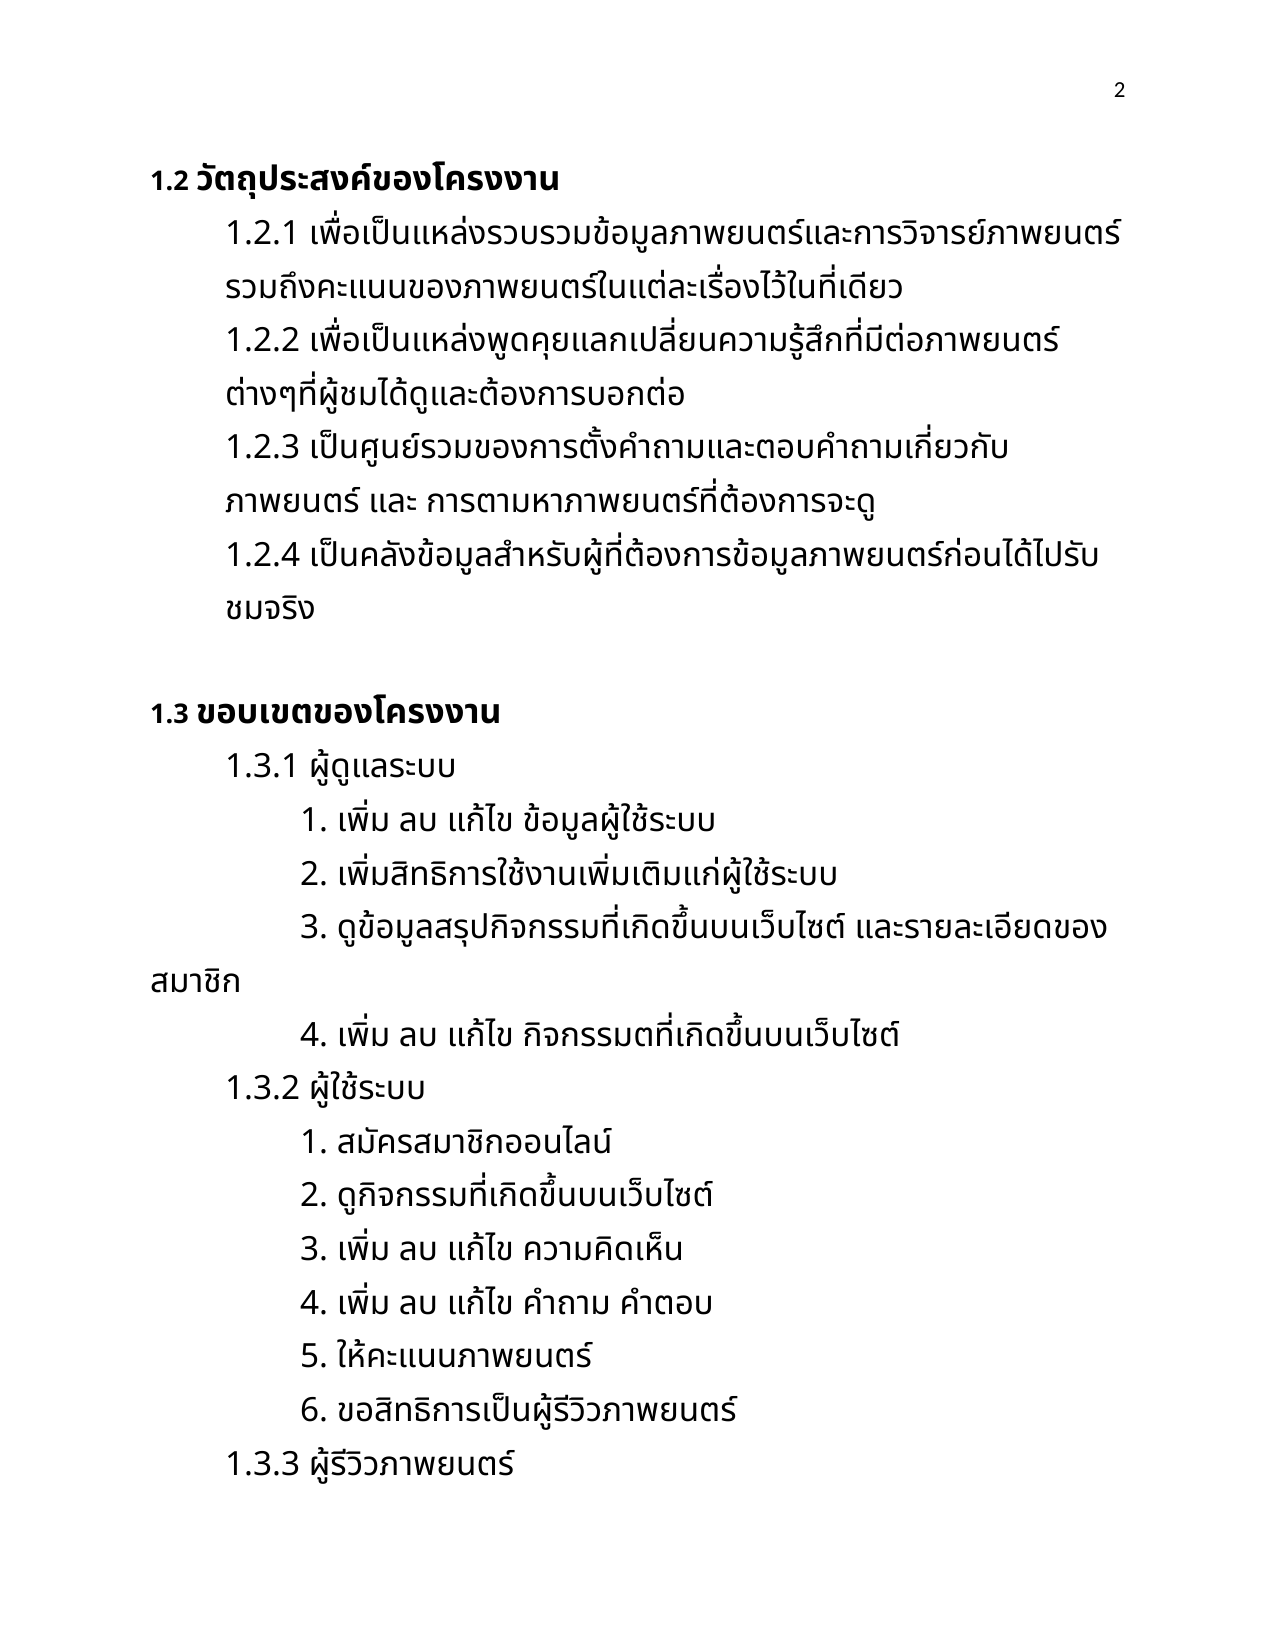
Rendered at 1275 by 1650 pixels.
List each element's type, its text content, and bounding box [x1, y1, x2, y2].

text 4. เพิ่ม ลบ แก้ไข กิจกรรมตที่เกิดขึ้นบนเว็บไซต์ [150, 1010, 1125, 1061]
text 5. ให้คะแนนภาพยนตร์ [150, 1332, 1125, 1383]
text 6. ขอสิทธิการเป็นผู้รีวิวภาพยนตร์ [150, 1386, 1125, 1436]
text 2. เพิ่มสิทธิการใช้งานเพิ่มเติมแก่ผู้ใช้ระบบ [150, 849, 1125, 900]
text 1.3.3 ผู้รีวิวภาพยนตร์ [150, 1439, 1125, 1490]
text 1.2.1 เพื่อเป็นแหล่งรวบรวมข้อมูลภาพยนตร์และการวิจารย์ภาพยนตร์ รวมถึงคะแนนของภาพยนตร์ในแต่ละเรื่องไว้ในที่เดียว [225, 209, 1125, 313]
text 3. เพิ่ม ลบ แก้ไข ความคิดเห็น [150, 1225, 1125, 1276]
text 1. สมัครสมาชิกออนไลน์ [150, 1118, 1125, 1168]
subtitle 1.2 วัตถุประสงค์ของโครงงาน [150, 154, 1125, 206]
text 1.3.1 ผู้ดูแลระบบ [150, 742, 1125, 793]
subtitle 1.3 ขอบเขตของโครงงาน [150, 687, 1125, 739]
text 1.3.2 ผู้ใช้ระบบ [150, 1064, 1125, 1114]
text 1.2.4 เป็นคลังข้อมูลสำหรับผู้ที่ต้องการข้อมูลภาพยนตร์ก่อนได้ไปรับชมจริง [225, 530, 1125, 634]
text 1.2.3 เป็นศูนย์รวมของการตั้งคำถามและตอบคำถามเกี่ยวกับภาพยนตร์ และ การตามหาภาพยนตร์ที่ต้องการจะดู [225, 423, 1125, 527]
text 1. เพิ่ม ลบ แก้ไข ข้อมูลผู้ใช้ระบบ [150, 796, 1125, 847]
text 1.2.2 เพื่อเป็นแหล่งพูดคุยแลกเปลี่ยนความรู้สึกที่มีต่อภาพยนตร์ต่างๆที่ผู้ชมได้ดูและต้องการบอกต่อ [225, 316, 1125, 420]
text 4. เพิ่ม ลบ แก้ไข คำถาม คำตอบ [150, 1278, 1125, 1329]
text 2. ดูกิจกรรมที่เกิดขึ้นบนเว็บไซต์ [150, 1171, 1125, 1222]
text 3. ดูข้อมูลสรุปกิจกรรมที่เกิดขึ้นบนเว็บไซต์ และรายละเอียดของสมาชิก [150, 903, 1125, 1007]
